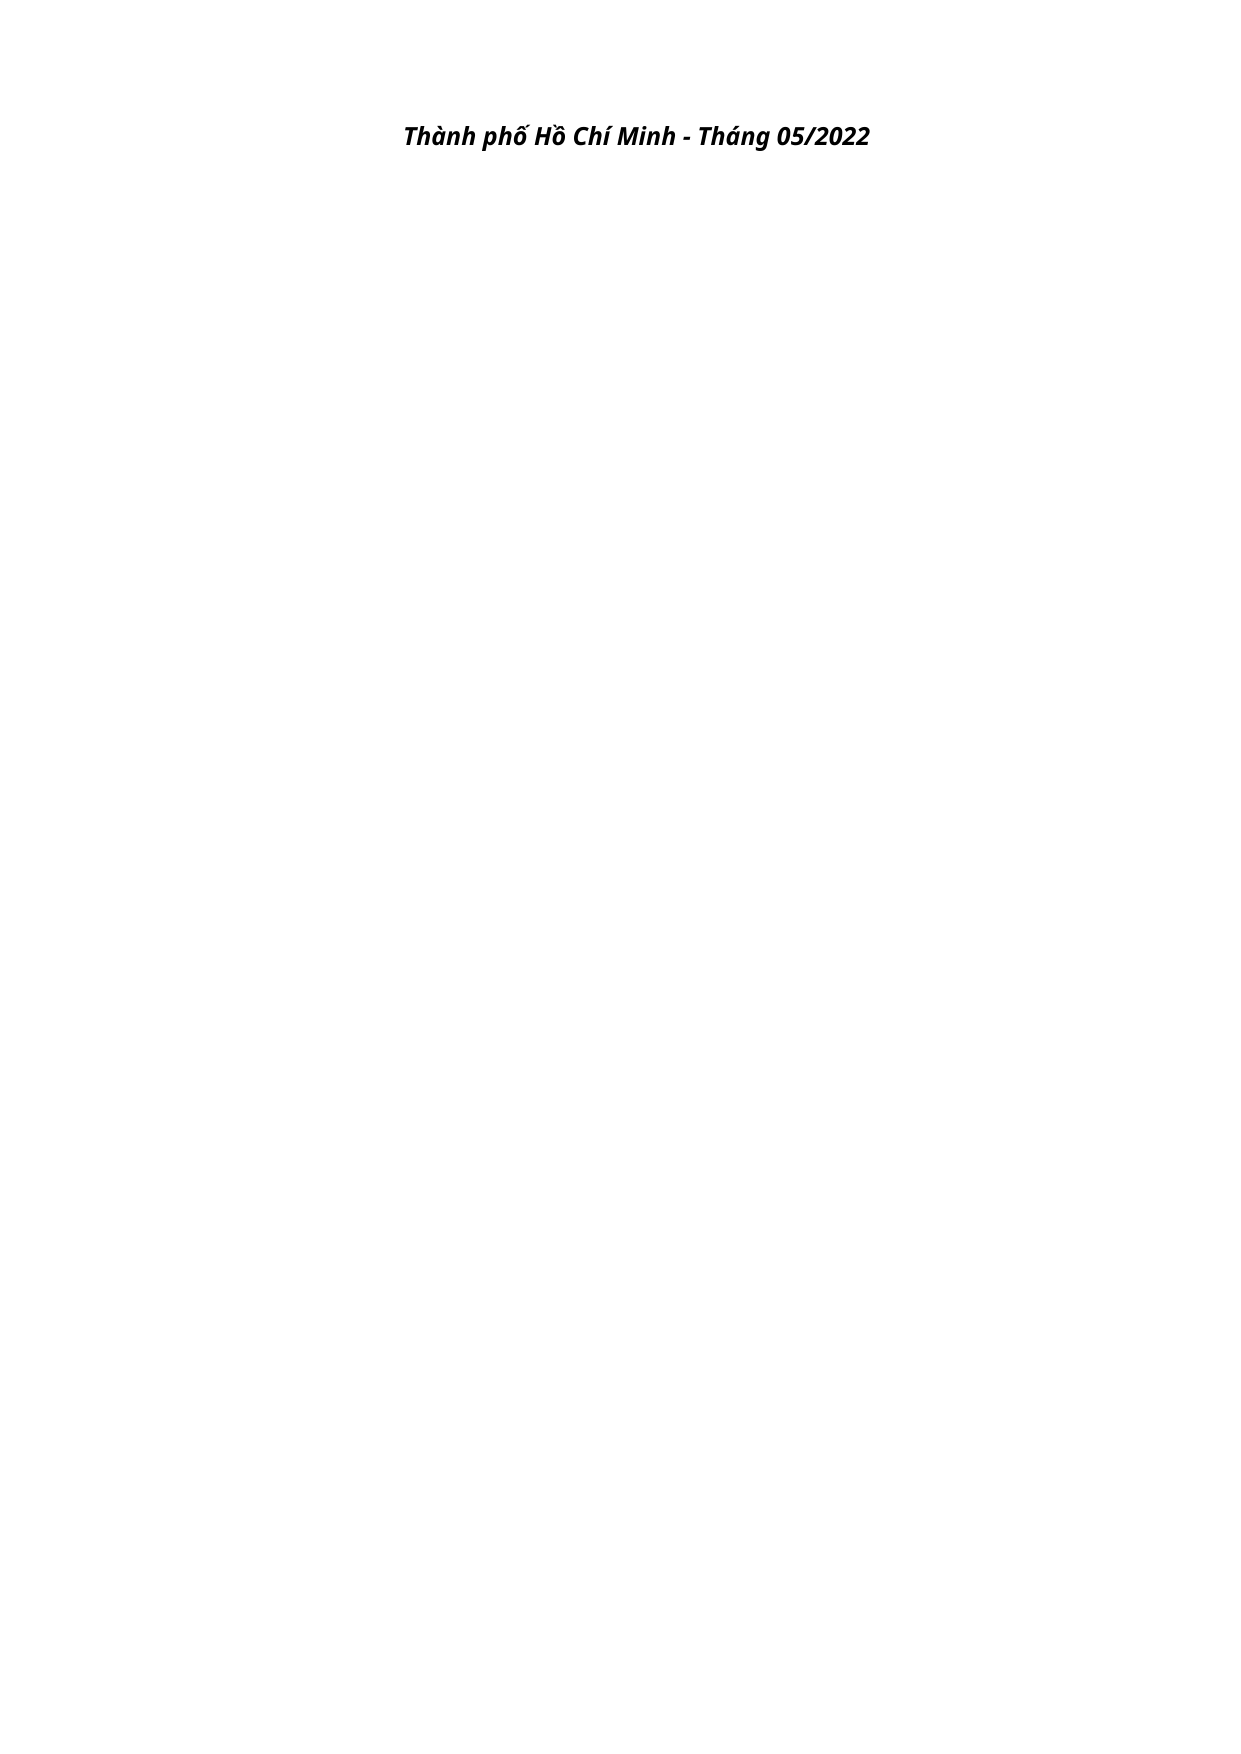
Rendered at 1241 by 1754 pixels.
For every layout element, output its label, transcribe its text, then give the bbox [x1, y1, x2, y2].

text Thành phố Hồ Chí Minh - Tháng 05/2022 [183, 118, 1093, 152]
